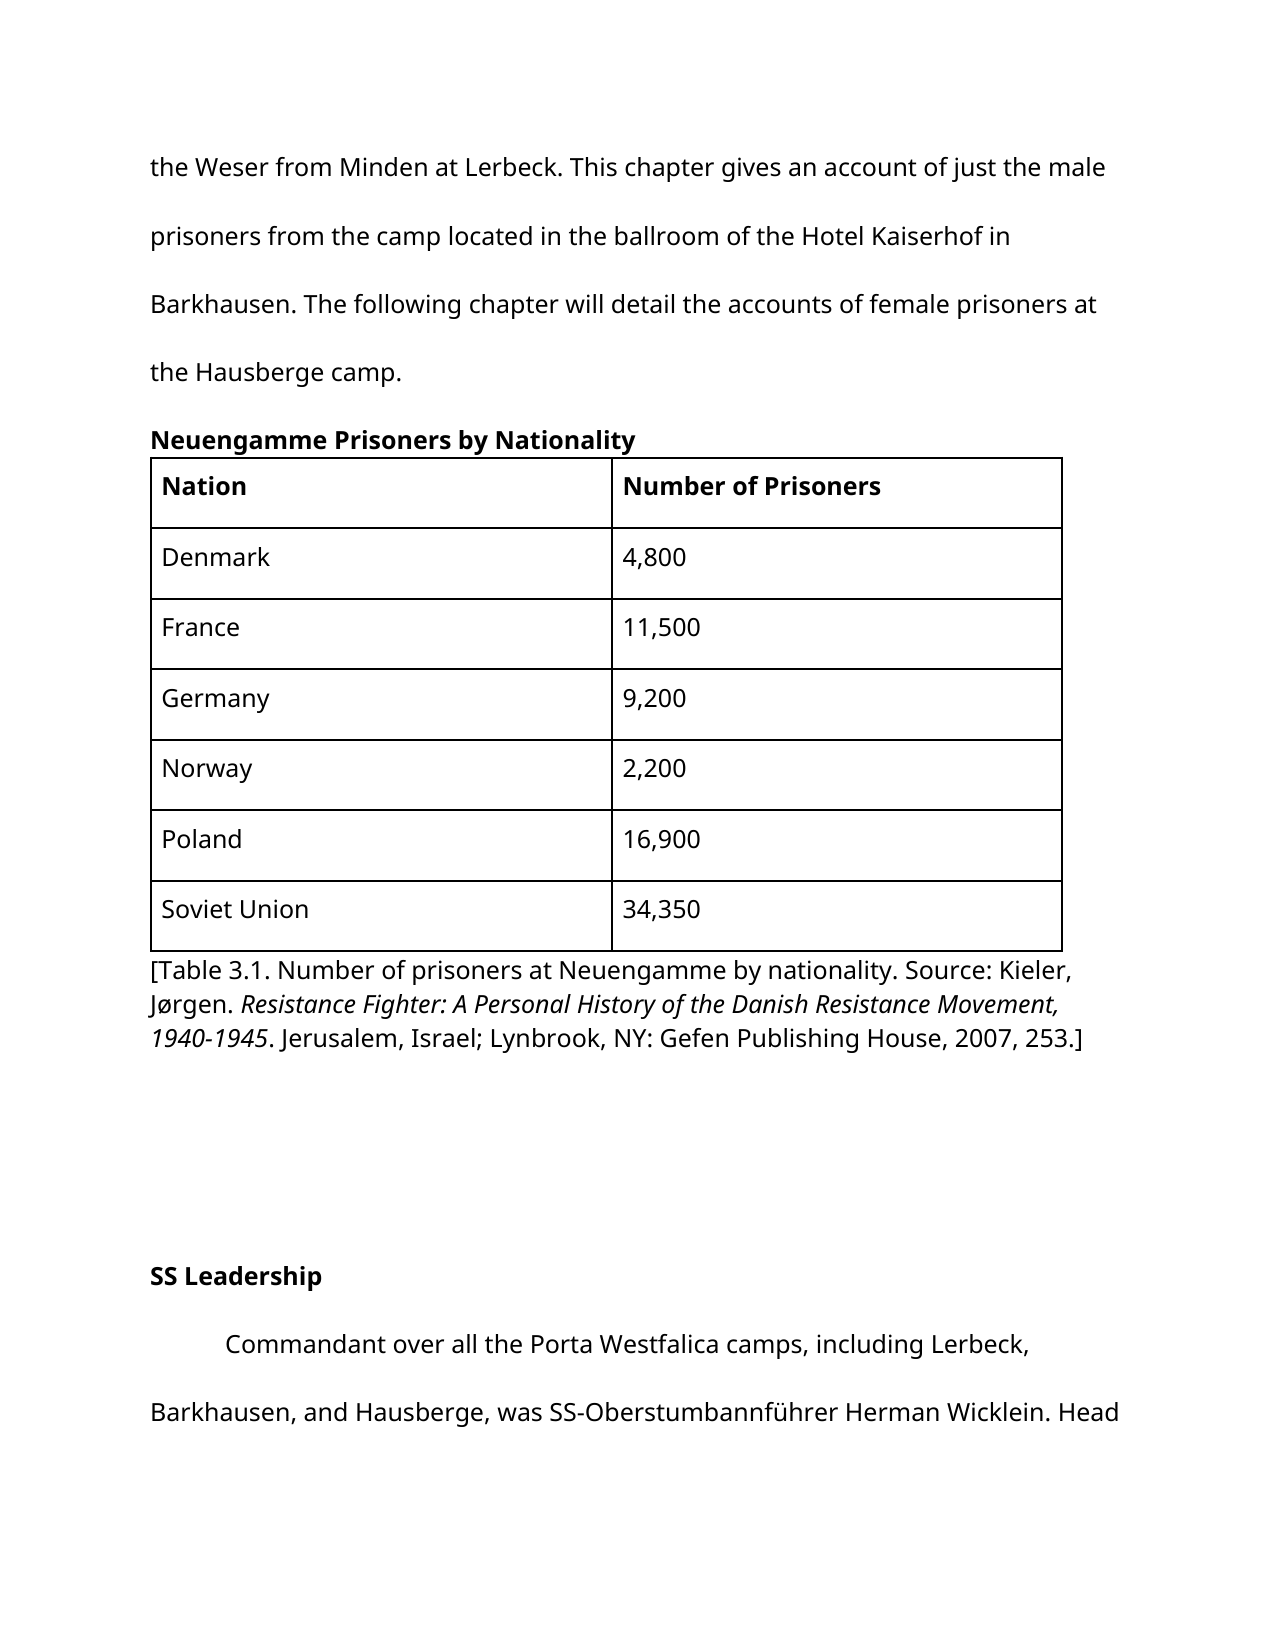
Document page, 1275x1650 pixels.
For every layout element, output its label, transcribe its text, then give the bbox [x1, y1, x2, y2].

table_cell Soviet Union [152, 882, 611, 950]
table_cell 4,800 [613, 529, 1061, 598]
table_cell Germany [152, 670, 611, 739]
table_cell France [152, 600, 611, 668]
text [150, 150, 1125, 388]
text [Table 3.1. Number of prisoners at Neuengamme by nationality. Source: Kieler, Jørgen. Resistance Fighter: A Personal History of the Danish Resistance Movement, 1940-1945. Jerusalem, Israel; Lynbrook, NY: Gefen Publishing House, 2007, 253.] [150, 952, 1125, 1054]
table_cell 11,500 [613, 600, 1061, 668]
text Neuengamme Prisoners by Nationality [150, 422, 1125, 457]
table_header Nation [152, 459, 611, 527]
table_cell Denmark [152, 529, 611, 598]
table_cell 9,200 [613, 670, 1061, 739]
table_cell Norway [152, 741, 611, 809]
text SS Leadership [150, 1259, 1125, 1293]
table_cell 34,350 [613, 882, 1061, 950]
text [150, 1327, 1125, 1429]
table_cell 2,200 [613, 741, 1061, 809]
table_cell 16,900 [613, 811, 1061, 880]
table_header Number of Prisoners [613, 459, 1061, 527]
table_cell Poland [152, 811, 611, 880]
